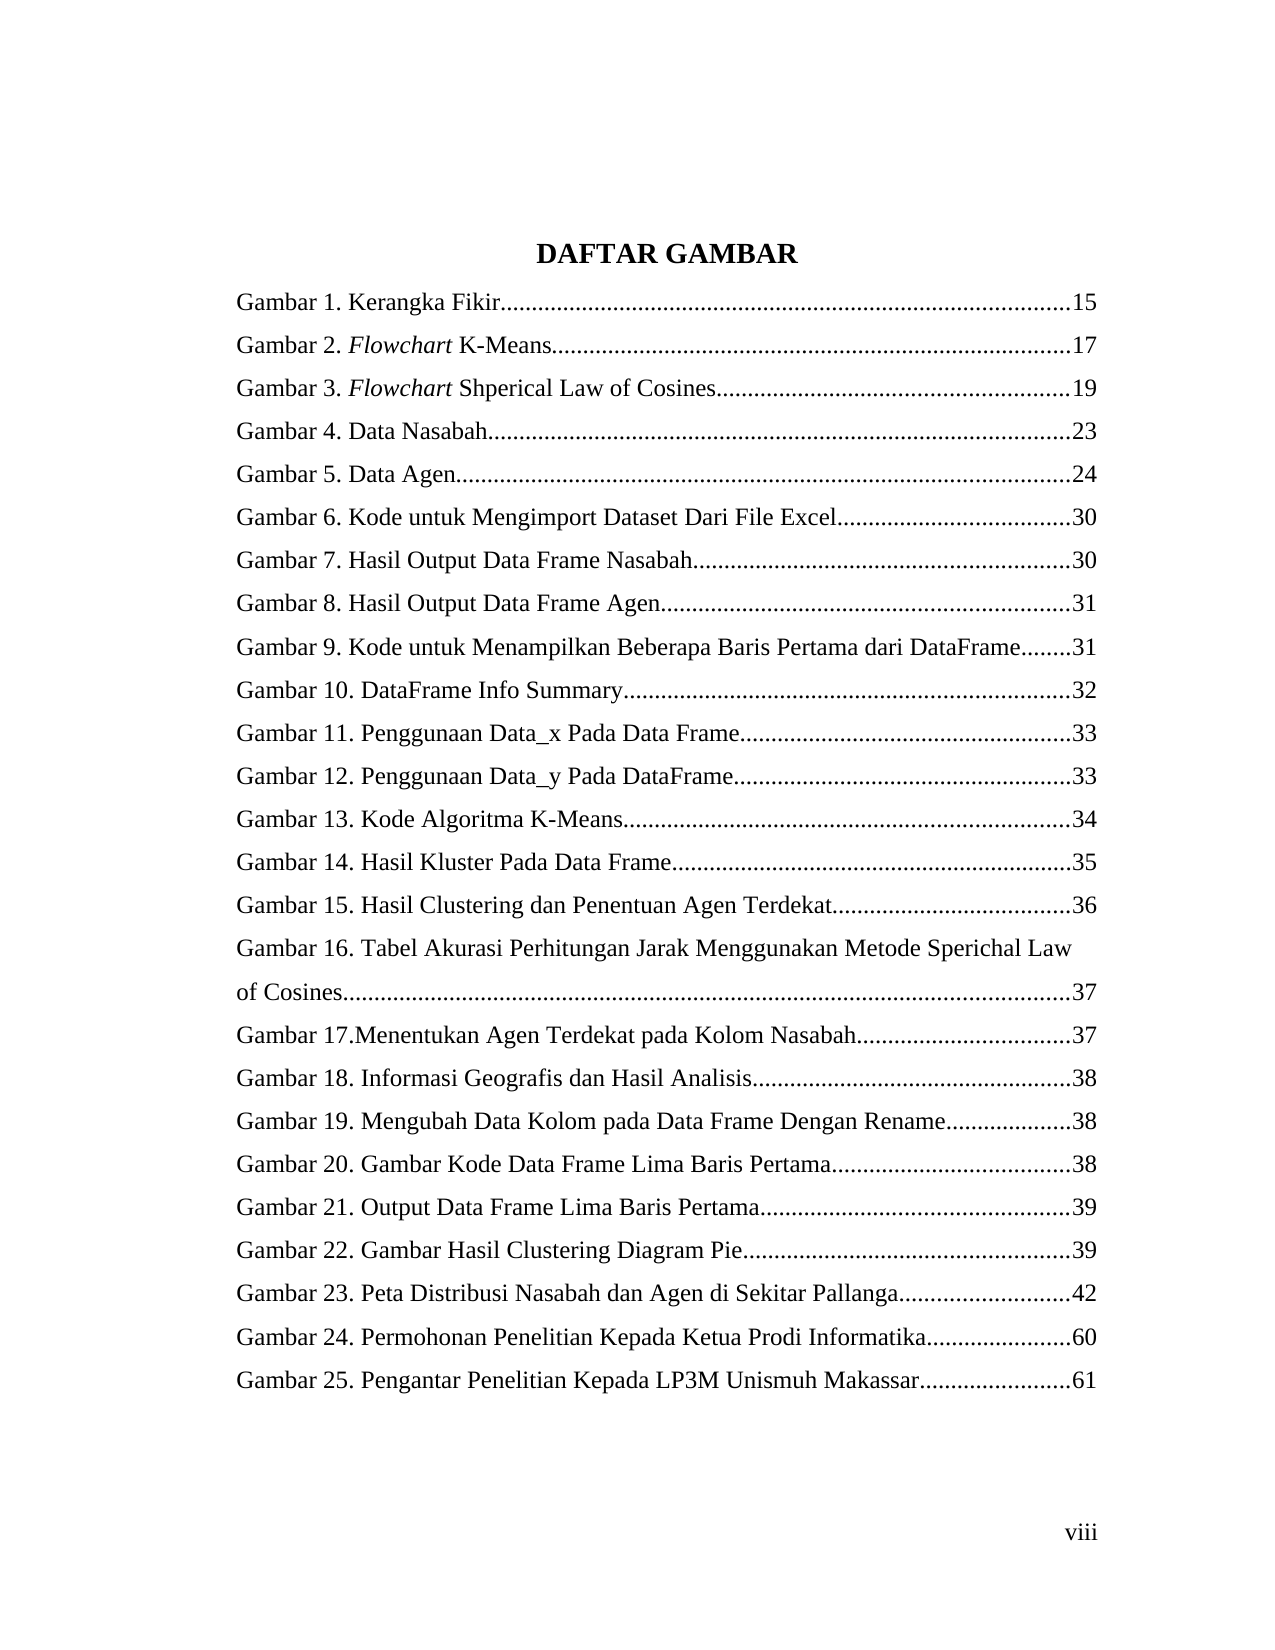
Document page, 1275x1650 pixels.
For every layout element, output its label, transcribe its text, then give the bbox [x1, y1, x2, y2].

text Gambar 13. Kode Algoritma K-Means 34 [236, 804, 1098, 833]
text Gambar 21. Output Data Frame Lima Baris Pertama 39 [236, 1192, 1098, 1221]
text Gambar 2. Flowchart K-Means 17 [236, 330, 1098, 358]
text Gambar 15. Hasil Clustering dan Penentuan Agen Terdekat 36 [236, 890, 1098, 919]
text Gambar 17.Menentukan Agen Terdekat pada Kolom Nasabah 37 [236, 1020, 1098, 1048]
text Gambar 10. DataFrame Info Summary 32 [236, 675, 1098, 703]
text Gambar 24. Permohonan Penelitian Kepada Ketua Prodi Informatika 60 [236, 1322, 1098, 1350]
text Gambar 8. Hasil Output Data Frame Agen 31 [236, 588, 1098, 617]
text Gambar 18. Informasi Geografis dan Hasil Analisis 38 [236, 1063, 1098, 1092]
text Gambar 6. Kode untuk Mengimport Dataset Dari File Excel 30 [236, 502, 1098, 531]
text Gambar 1. Kerangka Fikir 15 [236, 287, 1098, 315]
text Gambar 9. Kode untuk Menampilkan Beberapa Baris Pertama dari DataFrame 31 [236, 632, 1098, 660]
text Gambar 22. Gambar Hasil Clustering Diagram Pie 39 [236, 1235, 1098, 1264]
text Gambar 16. Tabel Akurasi Perhitungan Jarak Menggunakan Metode Sperichal Law of Cosines 37 [236, 933, 1098, 1005]
text Gambar 5. Data Agen 24 [236, 459, 1098, 488]
text DAFTAR GAMBAR [236, 236, 1098, 270]
text Gambar 11. Penggunaan Data_x Pada Data Frame 33 [236, 718, 1098, 747]
text Gambar 19. Mengubah Data Kolom pada Data Frame Dengan Rename 38 [236, 1106, 1098, 1135]
text Gambar 7. Hasil Output Data Frame Nasabah 30 [236, 545, 1098, 574]
text Gambar 12. Penggunaan Data_y Pada DataFrame 33 [236, 761, 1098, 790]
text Gambar 14. Hasil Kluster Pada Data Frame 35 [236, 847, 1098, 876]
text Gambar 3. Flowchart Shperical Law of Cosines 19 [236, 373, 1098, 402]
text Gambar 4. Data Nasabah 23 [236, 416, 1098, 445]
text Gambar 25. Pengantar Penelitian Kepada LP3M Unismuh Makassar 61 [236, 1365, 1098, 1393]
text Gambar 23. Peta Distribusi Nasabah dan Agen di Sekitar Pallanga 42 [236, 1278, 1098, 1307]
text Gambar 20. Gambar Kode Data Frame Lima Baris Pertama 38 [236, 1149, 1098, 1178]
